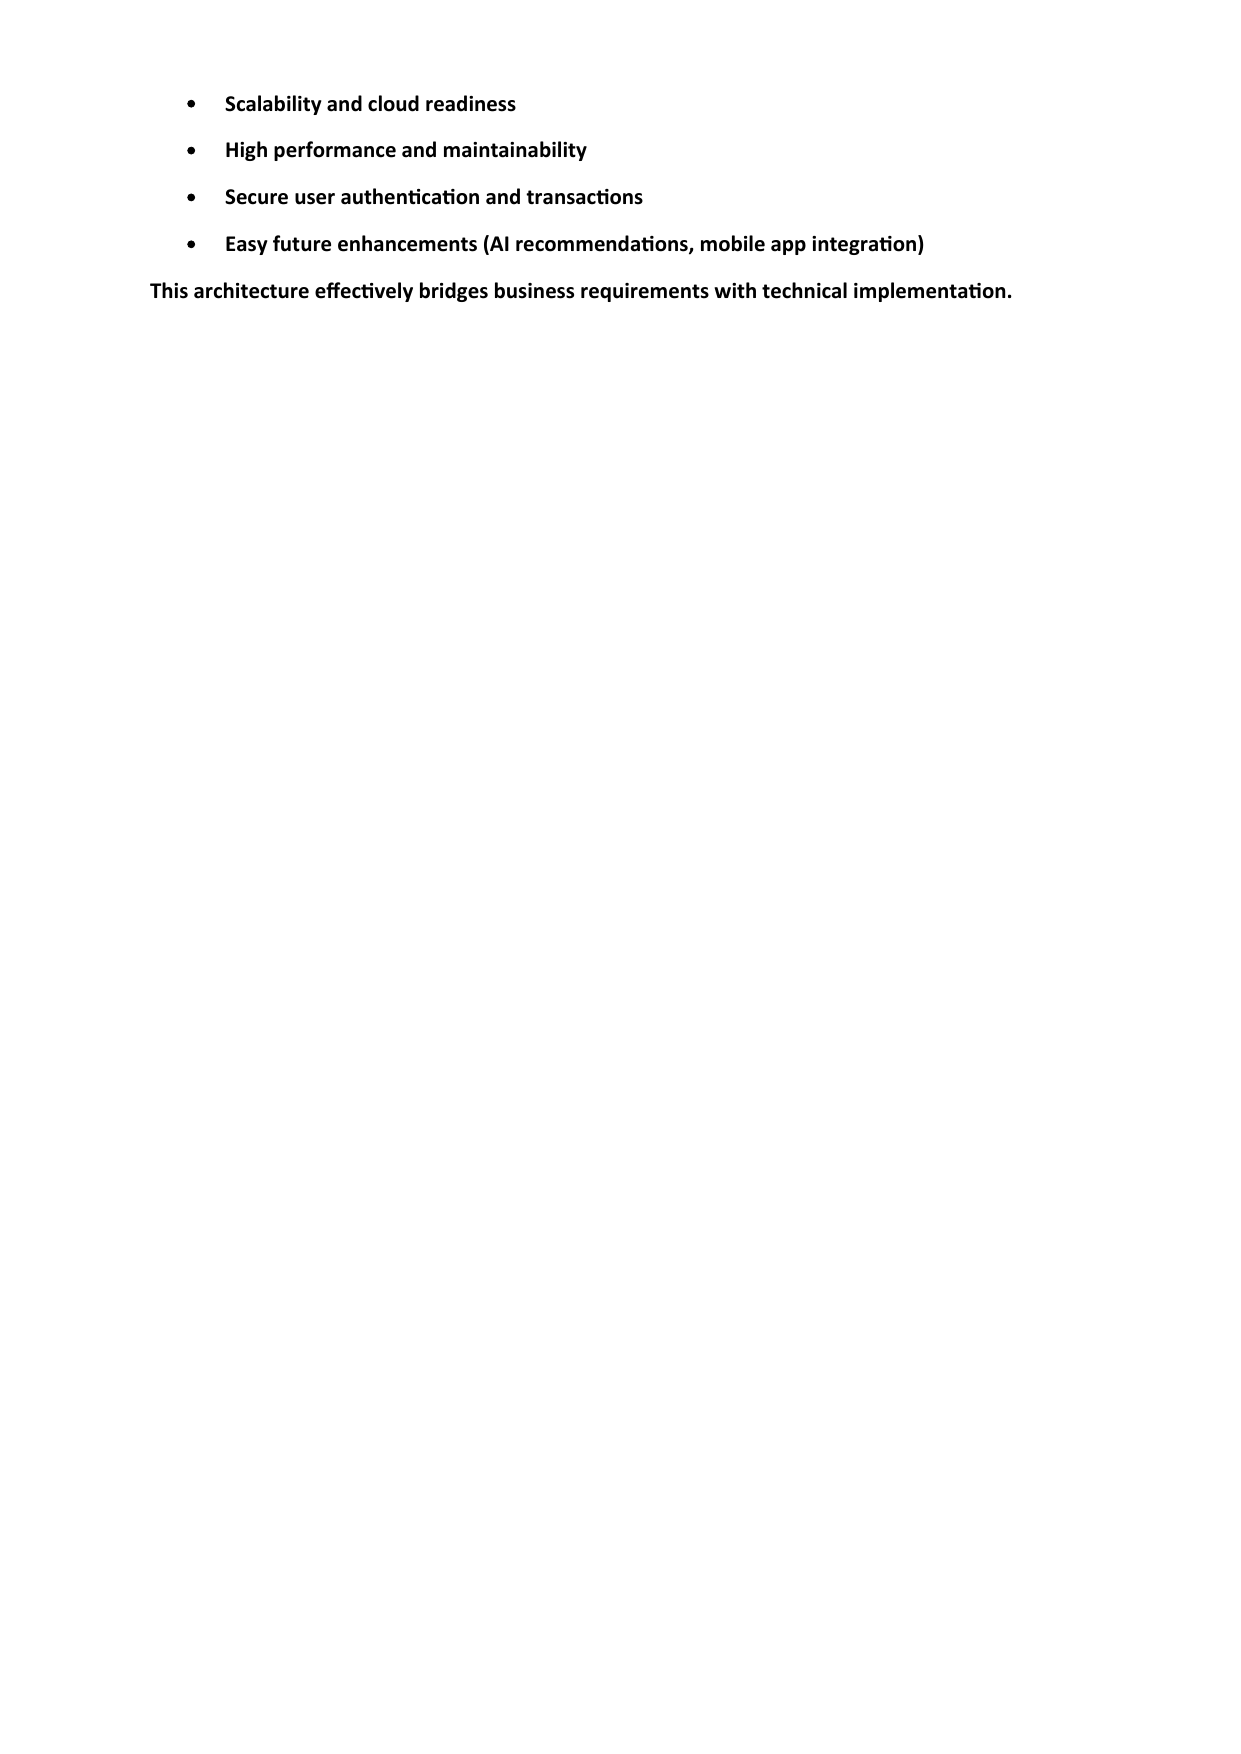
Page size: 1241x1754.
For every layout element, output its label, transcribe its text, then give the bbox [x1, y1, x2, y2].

text This architecture effectively bridges business requirements with technical implementation. [150, 276, 1090, 304]
list Secure user authentication and transactions [187, 182, 1090, 210]
list High performance and maintainability [187, 136, 1090, 163]
list Scalability and cloud readiness [187, 89, 1090, 117]
list Easy future enhancements (AI recommendations, mobile app integration) [187, 229, 1090, 257]
